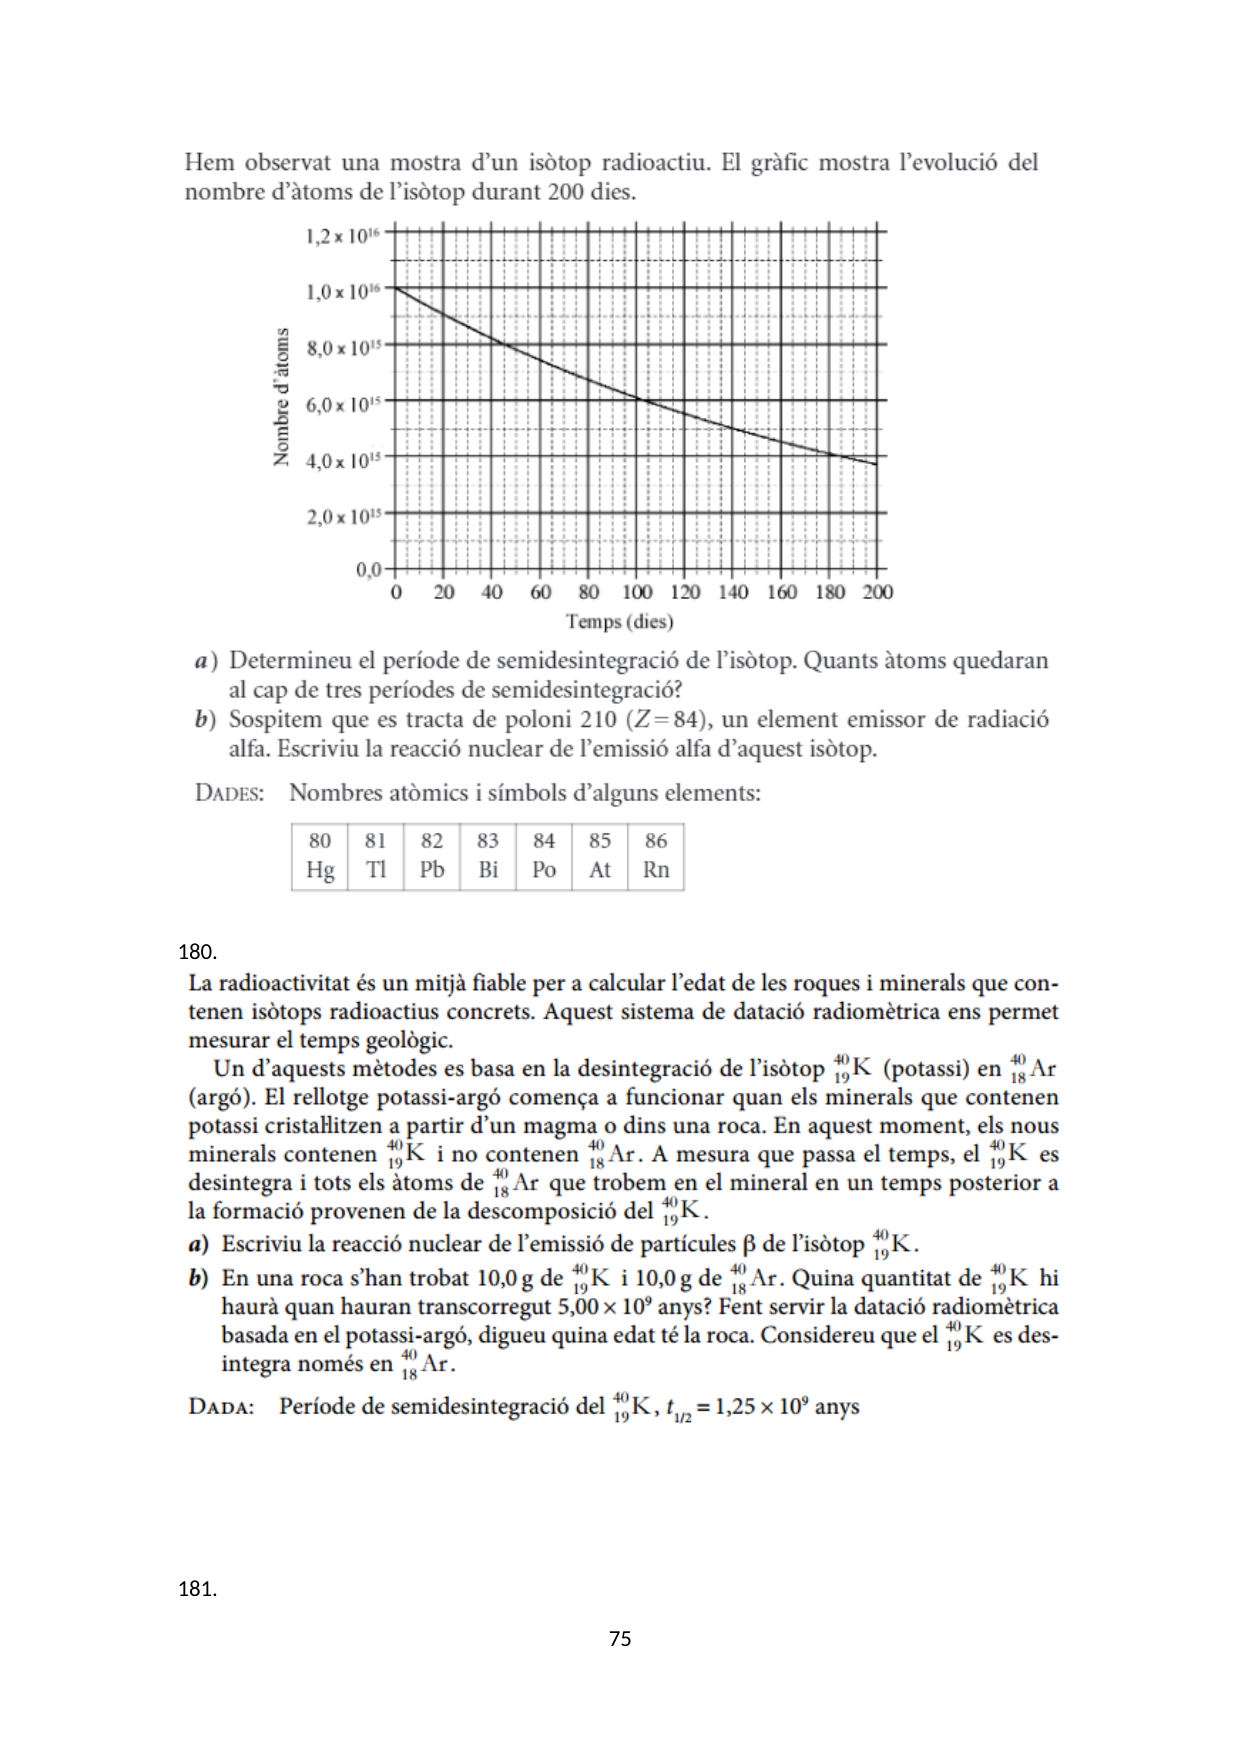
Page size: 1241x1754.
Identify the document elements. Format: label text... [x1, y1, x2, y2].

text 180. [177, 937, 1063, 965]
text 181. [177, 1574, 1063, 1602]
picture [177, 147, 1063, 910]
picture [177, 965, 1063, 1434]
